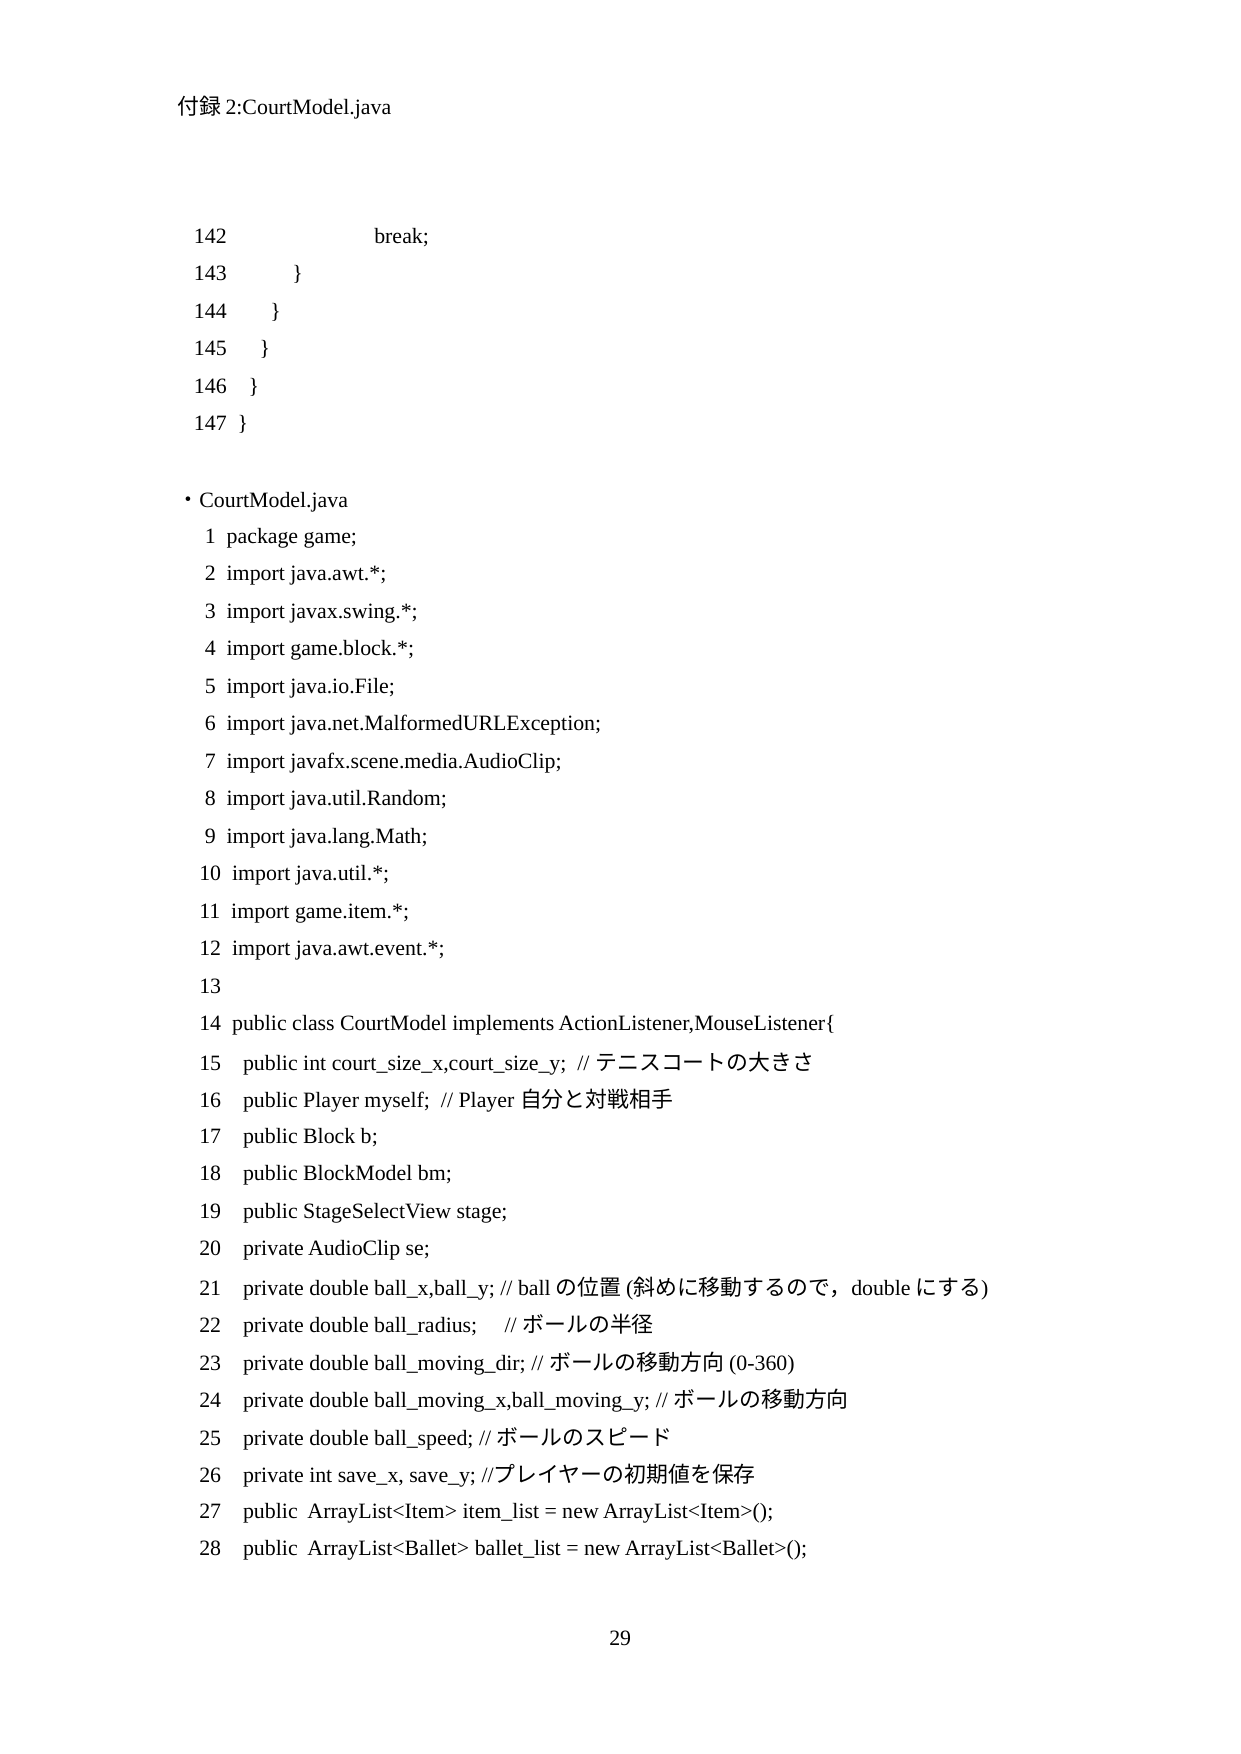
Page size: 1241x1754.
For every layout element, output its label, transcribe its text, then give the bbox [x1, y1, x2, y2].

text 147 } [177, 404, 1063, 442]
text 14 public class CourtModel implements ActionListener,MouseListener{ [177, 1004, 1063, 1042]
text 146 } [177, 367, 1063, 404]
text 11 import game.item.*; [177, 892, 1063, 929]
text 1 package game; [177, 517, 1063, 554]
text 144 } [177, 292, 1063, 329]
text 27 public ArrayList<Item> item_list = new ArrayList<Item>(); [177, 1492, 1063, 1529]
text 25 private double ball_speed; // ボールのスピード [177, 1417, 1063, 1454]
text 19 public StageSelectView stage; [177, 1192, 1063, 1229]
text 18 public BlockModel bm; [177, 1154, 1063, 1192]
text 7 import javafx.scene.media.AudioClip; [177, 742, 1063, 779]
text ・CourtModel.java [177, 479, 1063, 517]
text 24 private double ball_moving_x,ball_moving_y; // ボールの移動方向 [177, 1379, 1063, 1417]
text 21 private double ball_x,ball_y; // ballの位置 (斜めに移動するので，doubleにする) [177, 1267, 1063, 1304]
text 10 import java.util.*; [177, 854, 1063, 892]
text 15 public int court_size_x,court_size_y; // テニスコートの大きさ [177, 1042, 1063, 1079]
text 2 import java.awt.*; [177, 554, 1063, 592]
text 6 import java.net.MalformedURLException; [177, 704, 1063, 742]
text 28 public ArrayList<Ballet> ballet_list = new ArrayList<Ballet>(); [177, 1529, 1063, 1567]
text 4 import game.block.*; [177, 629, 1063, 667]
text 23 private double ball_moving_dir; // ボールの移動方向 (0-360) [177, 1342, 1063, 1379]
text 142 break; [177, 217, 1063, 254]
text 3 import javax.swing.*; [177, 592, 1063, 629]
text 22 private double ball_radius; // ボールの半径 [177, 1304, 1063, 1342]
text 13 [177, 967, 1063, 1004]
text 12 import java.awt.event.*; [177, 929, 1063, 967]
text 143 } [177, 254, 1063, 292]
text 8 import java.util.Random; [177, 779, 1063, 817]
text 16 public Player myself; // Player 自分と対戦相手 [177, 1079, 1063, 1117]
text 20 private AudioClip se; [177, 1229, 1063, 1267]
text 26 private int save_x, save_y; //プレイヤーの初期値を保存 [177, 1454, 1063, 1492]
text 5 import java.io.File; [177, 667, 1063, 704]
text 17 public Block b; [177, 1117, 1063, 1154]
text 9 import java.lang.Math; [177, 817, 1063, 854]
text 145 } [177, 329, 1063, 367]
